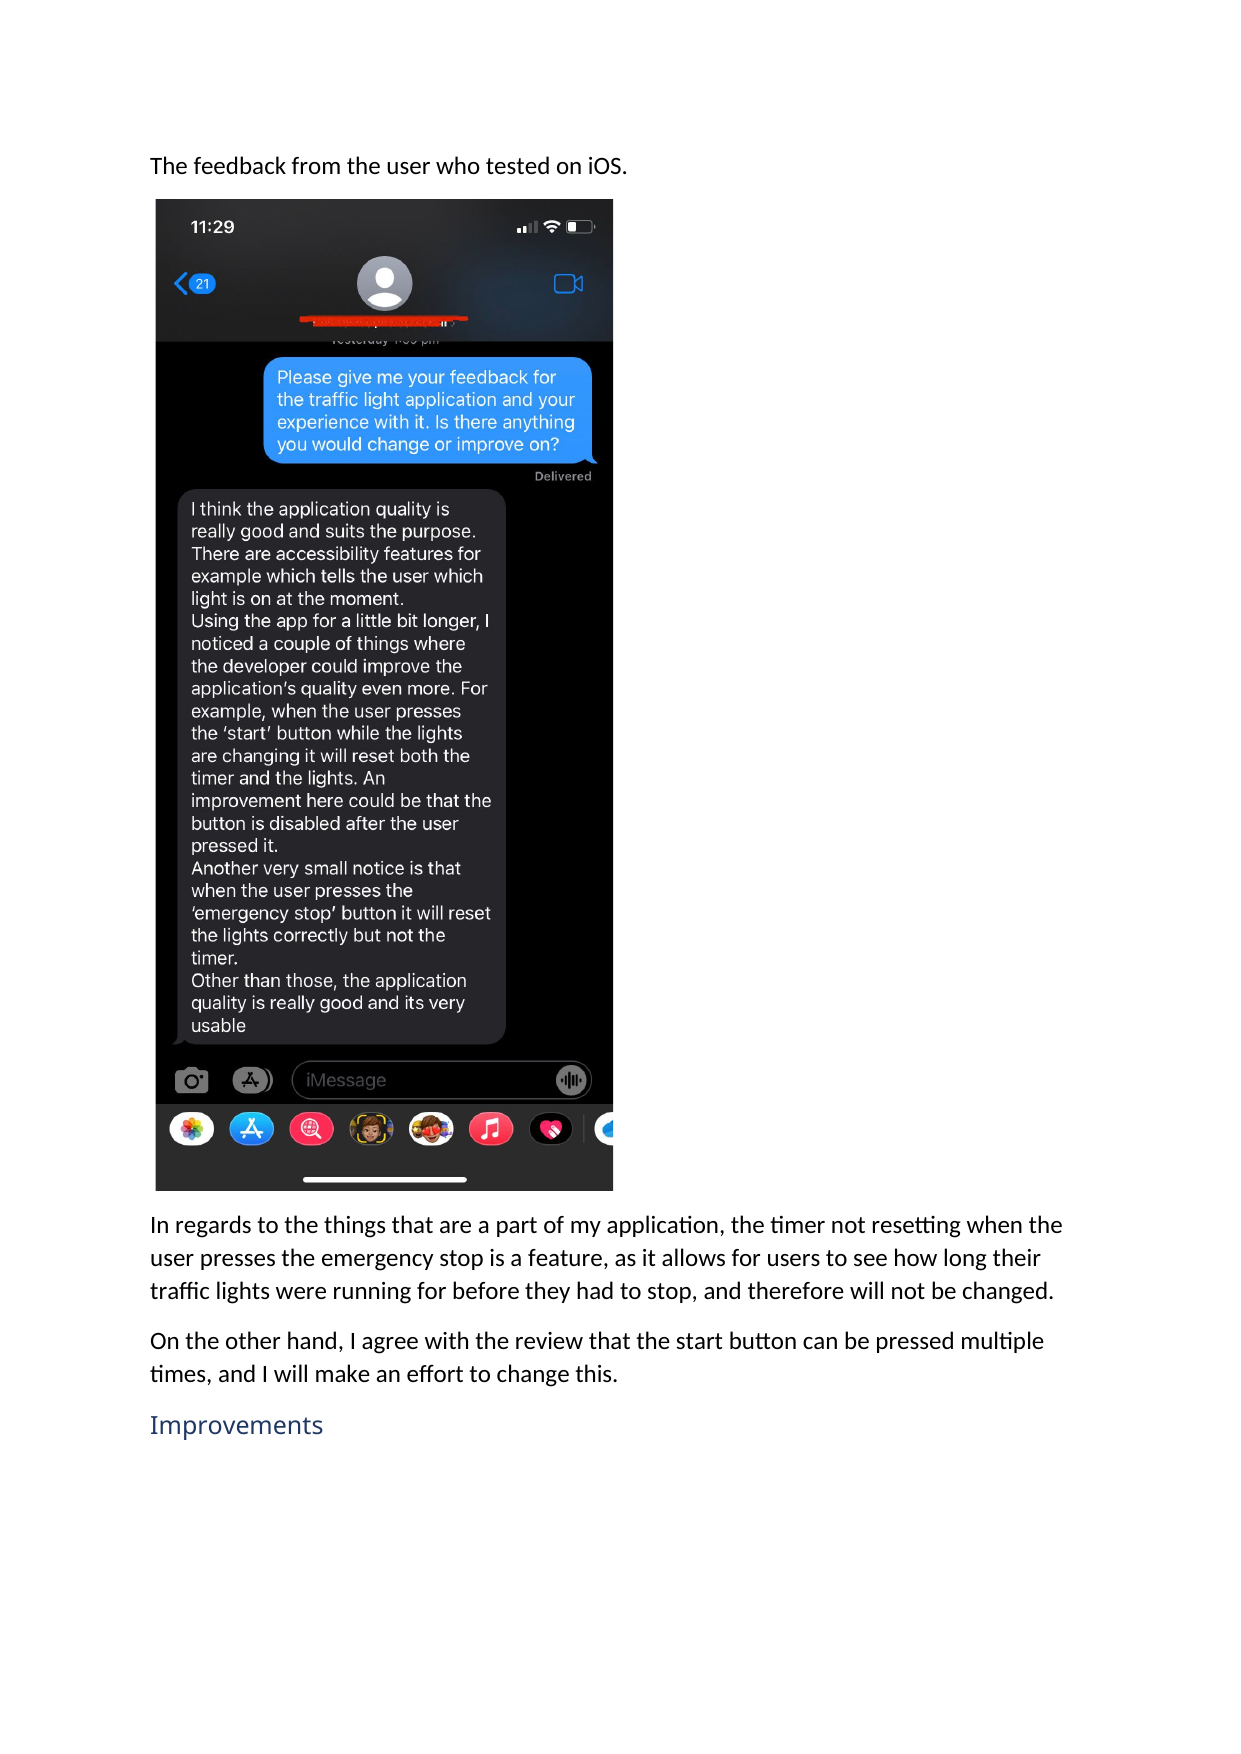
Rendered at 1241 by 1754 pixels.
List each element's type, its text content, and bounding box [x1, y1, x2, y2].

subtitle Improvements [150, 1407, 1090, 1441]
text On the other hand, I agree with the review that the start button can be pressed multiple times, and I will make an effort to change this. [150, 1325, 1090, 1388]
picture [155, 199, 614, 1191]
text The feedback from the user who tested on iOS. [150, 150, 1090, 181]
text In regards to the things that are a part of my application, the timer not resetting when the user presses the emergency stop is a feature, as it allows for users to see how long their traffic lights were running for before they had to stop, and therefore will not be changed. [150, 1209, 1090, 1306]
